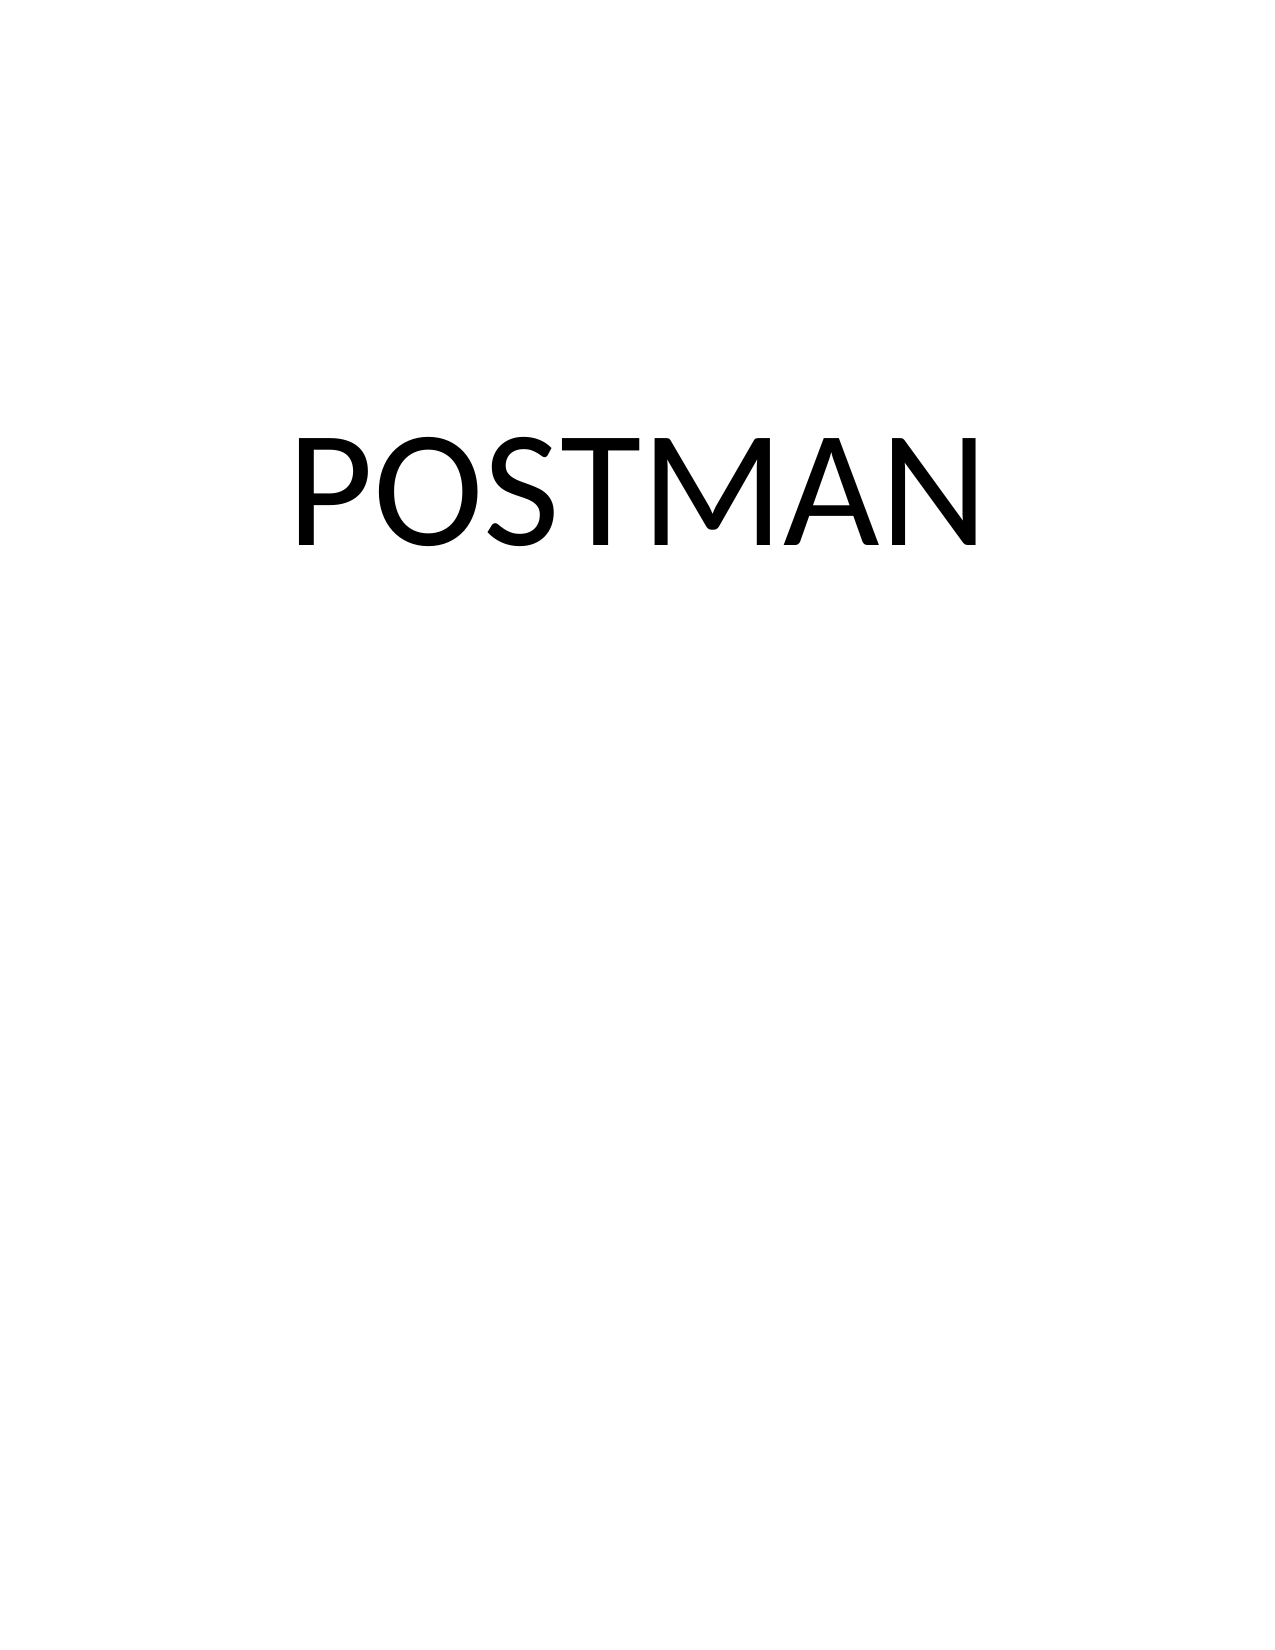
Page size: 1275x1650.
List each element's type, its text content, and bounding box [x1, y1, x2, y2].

text POSTMAN [177, 384, 1098, 587]
